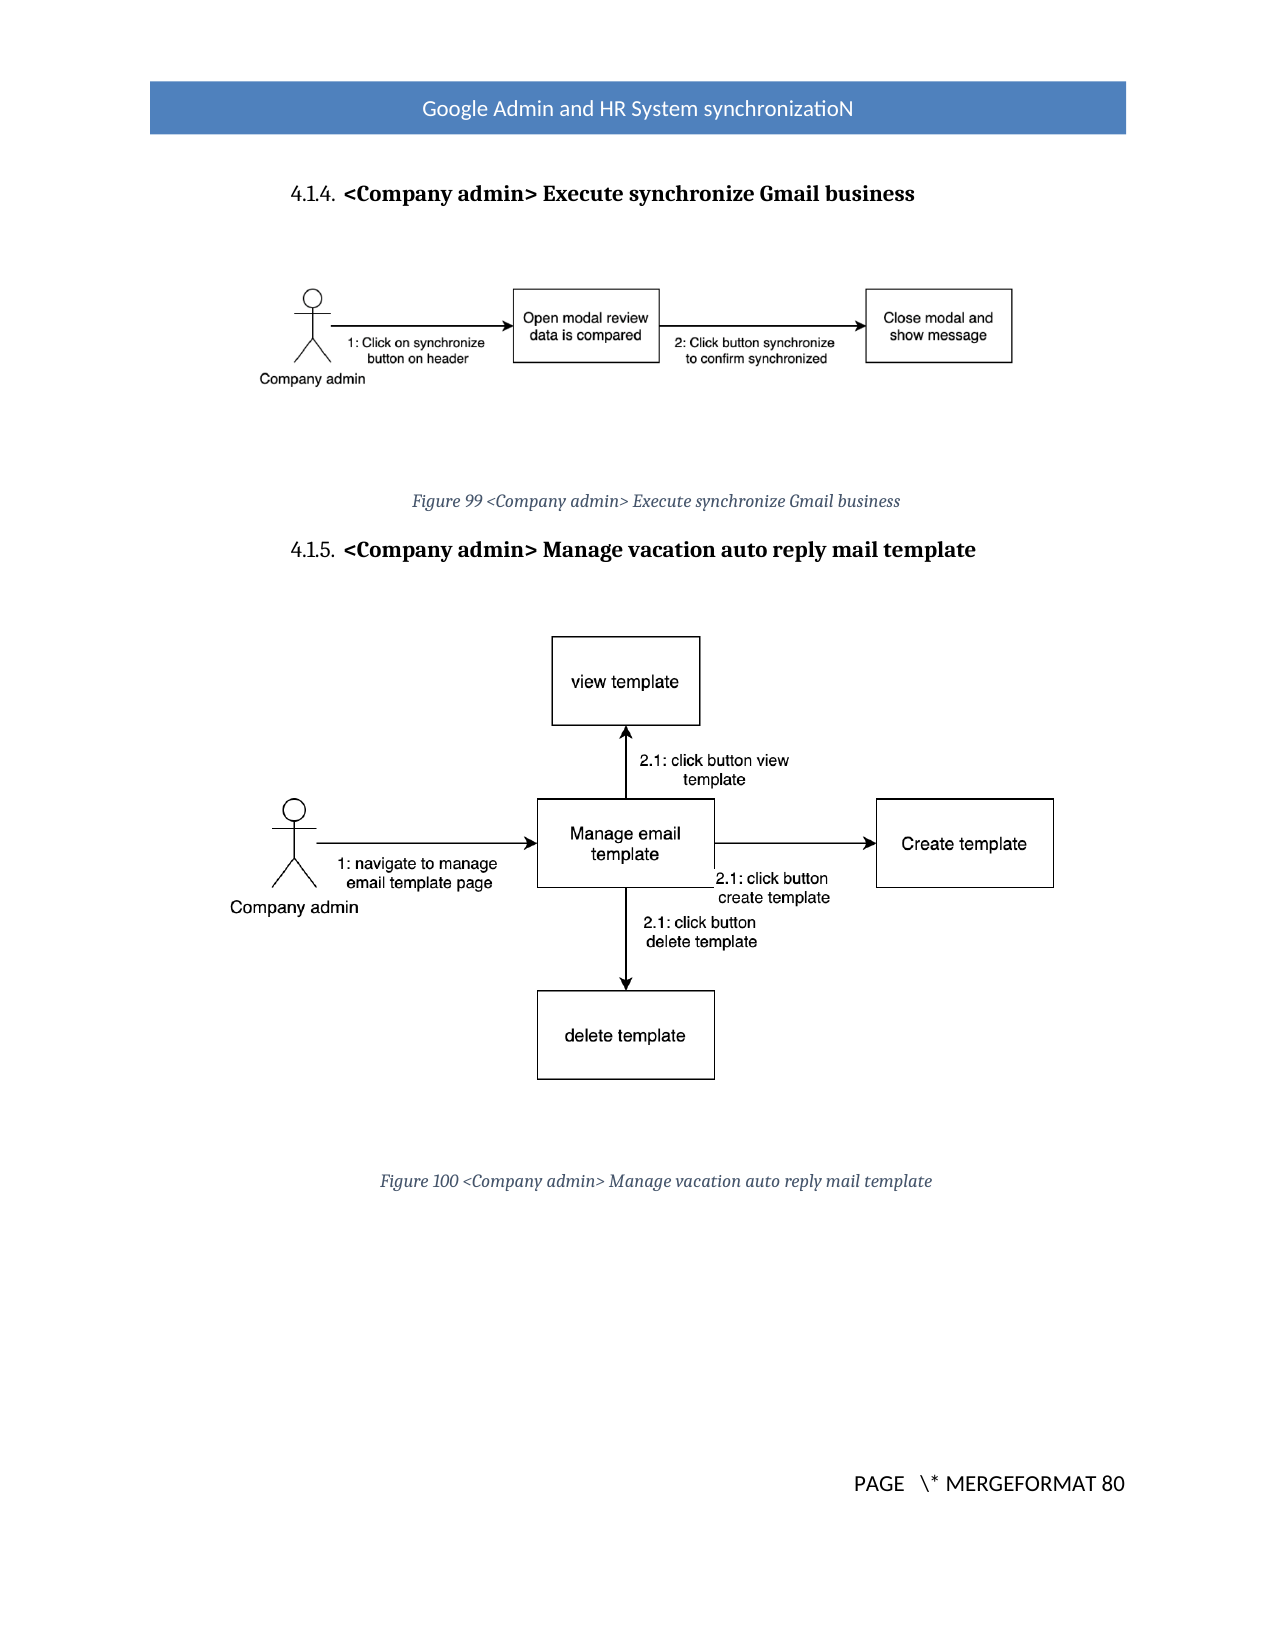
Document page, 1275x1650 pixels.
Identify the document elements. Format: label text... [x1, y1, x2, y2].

subtitle <Company admin> Execute synchronize Gmail business [291, 181, 1125, 207]
picture [212, 231, 1101, 458]
picture [187, 587, 1163, 1137]
text Figure 99 <Company admin> Execute synchronize Gmail business [187, 491, 1125, 513]
subtitle <Company admin> Manage vacation auto reply mail template [291, 537, 1125, 563]
text Figure 100 <Company admin> Manage vacation auto reply mail template [187, 1170, 1125, 1192]
